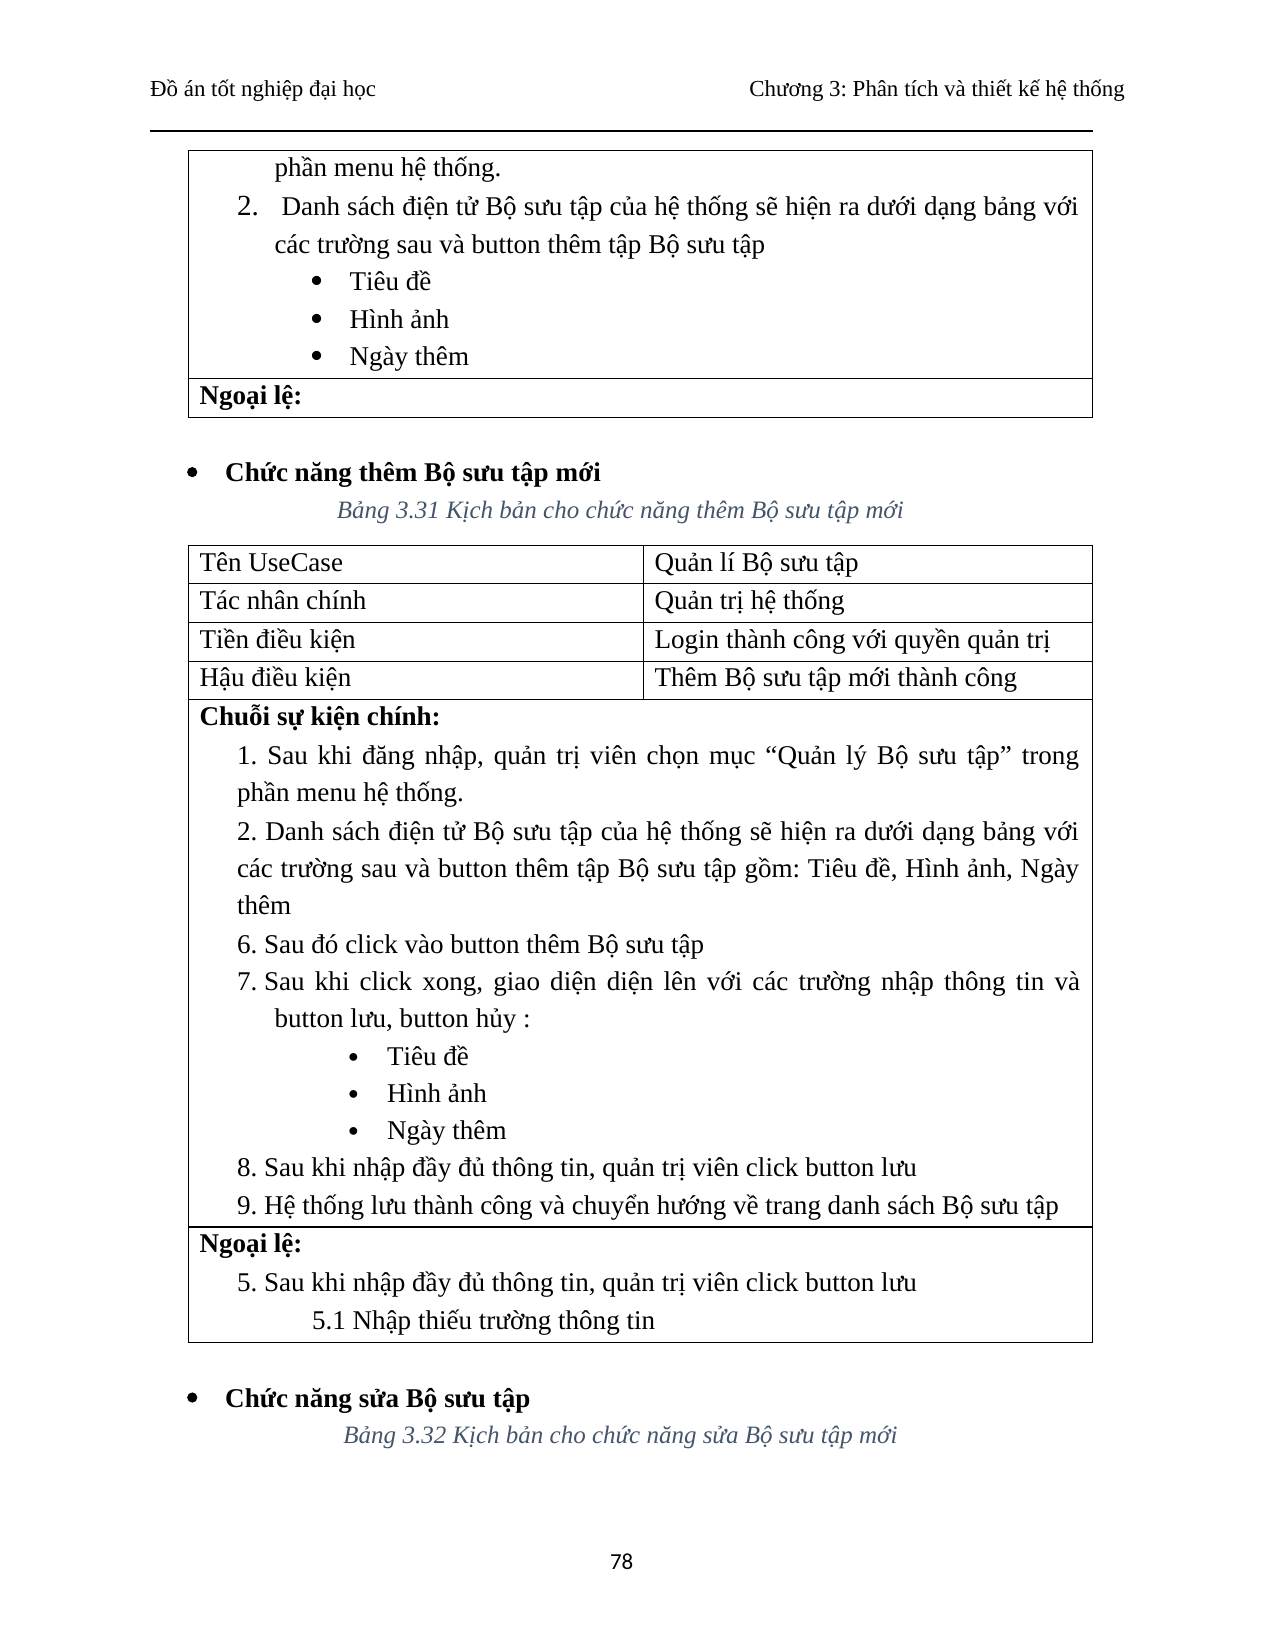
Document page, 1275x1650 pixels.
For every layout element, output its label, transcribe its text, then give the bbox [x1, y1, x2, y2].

list Chức năng thêm Bộ sưu tập mới [187, 456, 1093, 487]
table_cell Thêm Bộ sưu tập mới thành công [644, 662, 1092, 699]
table_header Quản lí Bộ sưu tập [644, 546, 1092, 583]
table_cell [189, 151, 1092, 378]
table_cell Hậu điều kiện [189, 662, 643, 699]
table_cell Login thành công với quyền quản trị [644, 623, 1092, 661]
text Bảng 3.32 Kịch bản cho chức năng sửa Bộ sưu tập mới [150, 1420, 1093, 1449]
list Chức năng sửa Bộ sưu tập [187, 1382, 1093, 1413]
table_cell Chuỗi sự kiện chính: 1. Sau khi đăng nhập, quản trị viên chọn mục “Quản lý Bộ sưu tập” trong phần menu hệ thống. 2. Danh sách điện tử Bộ sưu tập của hệ thống sẽ hiện ra dưới dạng bảng với các trường sau và button thêm tập Bộ sưu tập gồm: Tiêu đề, Hình ảnh, Ngày thêm Sau đó click vào button thêm Bộ sưu tập Sau khi click xong, giao diện diện lên với các trường nhập thông tin và button lưu, button hủy : Tiêu đề Hình ảnh Ngày thêm Sau khi nhập đầy đủ thông tin, quản trị viên click button lưu Hệ thống lưu thành công và chuyển hướng về trang danh sách Bộ sưu tập [189, 700, 1092, 1226]
table_cell Ngoại lệ: 5. Sau khi nhập đầy đủ thông tin, quản trị viên click button lưu 5.1 Nhập thiếu trường thông tin [189, 1228, 1092, 1342]
table_cell Quản trị hệ thống [644, 584, 1092, 622]
table_cell Tác nhân chính [189, 584, 643, 622]
text Bảng 3.31 Kịch bản cho chức năng thêm Bộ sưu tập mới [150, 495, 1093, 524]
table_cell Tiền điều kiện [189, 623, 643, 661]
table_cell Ngoại lệ: [189, 379, 1092, 417]
table_header Tên UseCase [189, 546, 643, 583]
